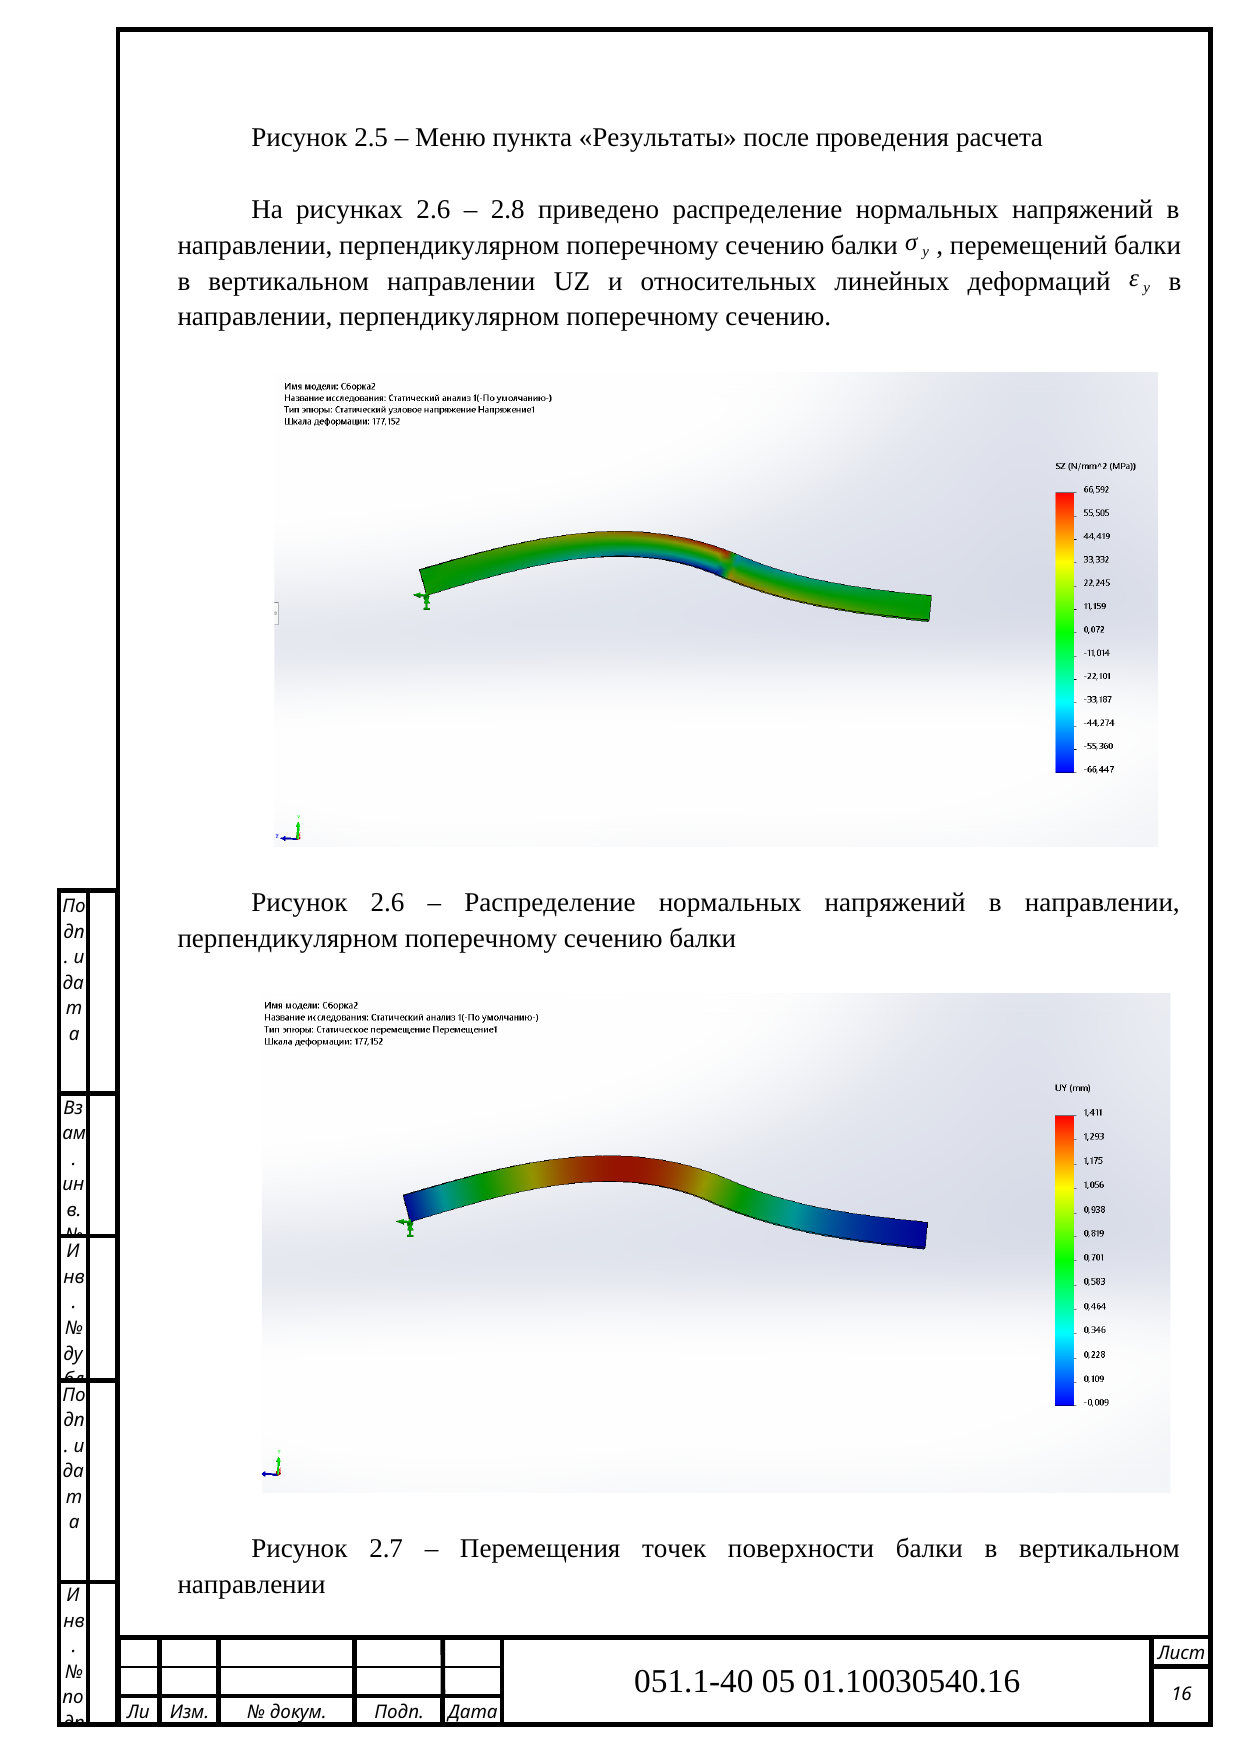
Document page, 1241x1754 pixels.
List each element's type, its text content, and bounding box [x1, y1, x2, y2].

text Рисунок 2.5 ‒ Меню пункта «Результаты» после проведения расчета [177, 121, 1181, 153]
text На рисунках 2.6 – 2.8 приведено распределение нормальных напряжений в направлении, перпендикулярном поперечному сечению балки , перемещений балки в вертикальном направлении UZ и относительных линейных деформаций в направлении, перпендикулярном поперечному сечению. [177, 193, 1181, 332]
picture [274, 372, 1159, 847]
text Рисунок 2.7 ‒ Перемещения точек поверхности балки в вертикальном направлении [177, 1532, 1181, 1599]
picture [261, 993, 1171, 1493]
text Рисунок 2.6 ‒ Распределение нормальных напряжений в направлении, перпендикулярном поперечному сечению балки [177, 886, 1181, 953]
